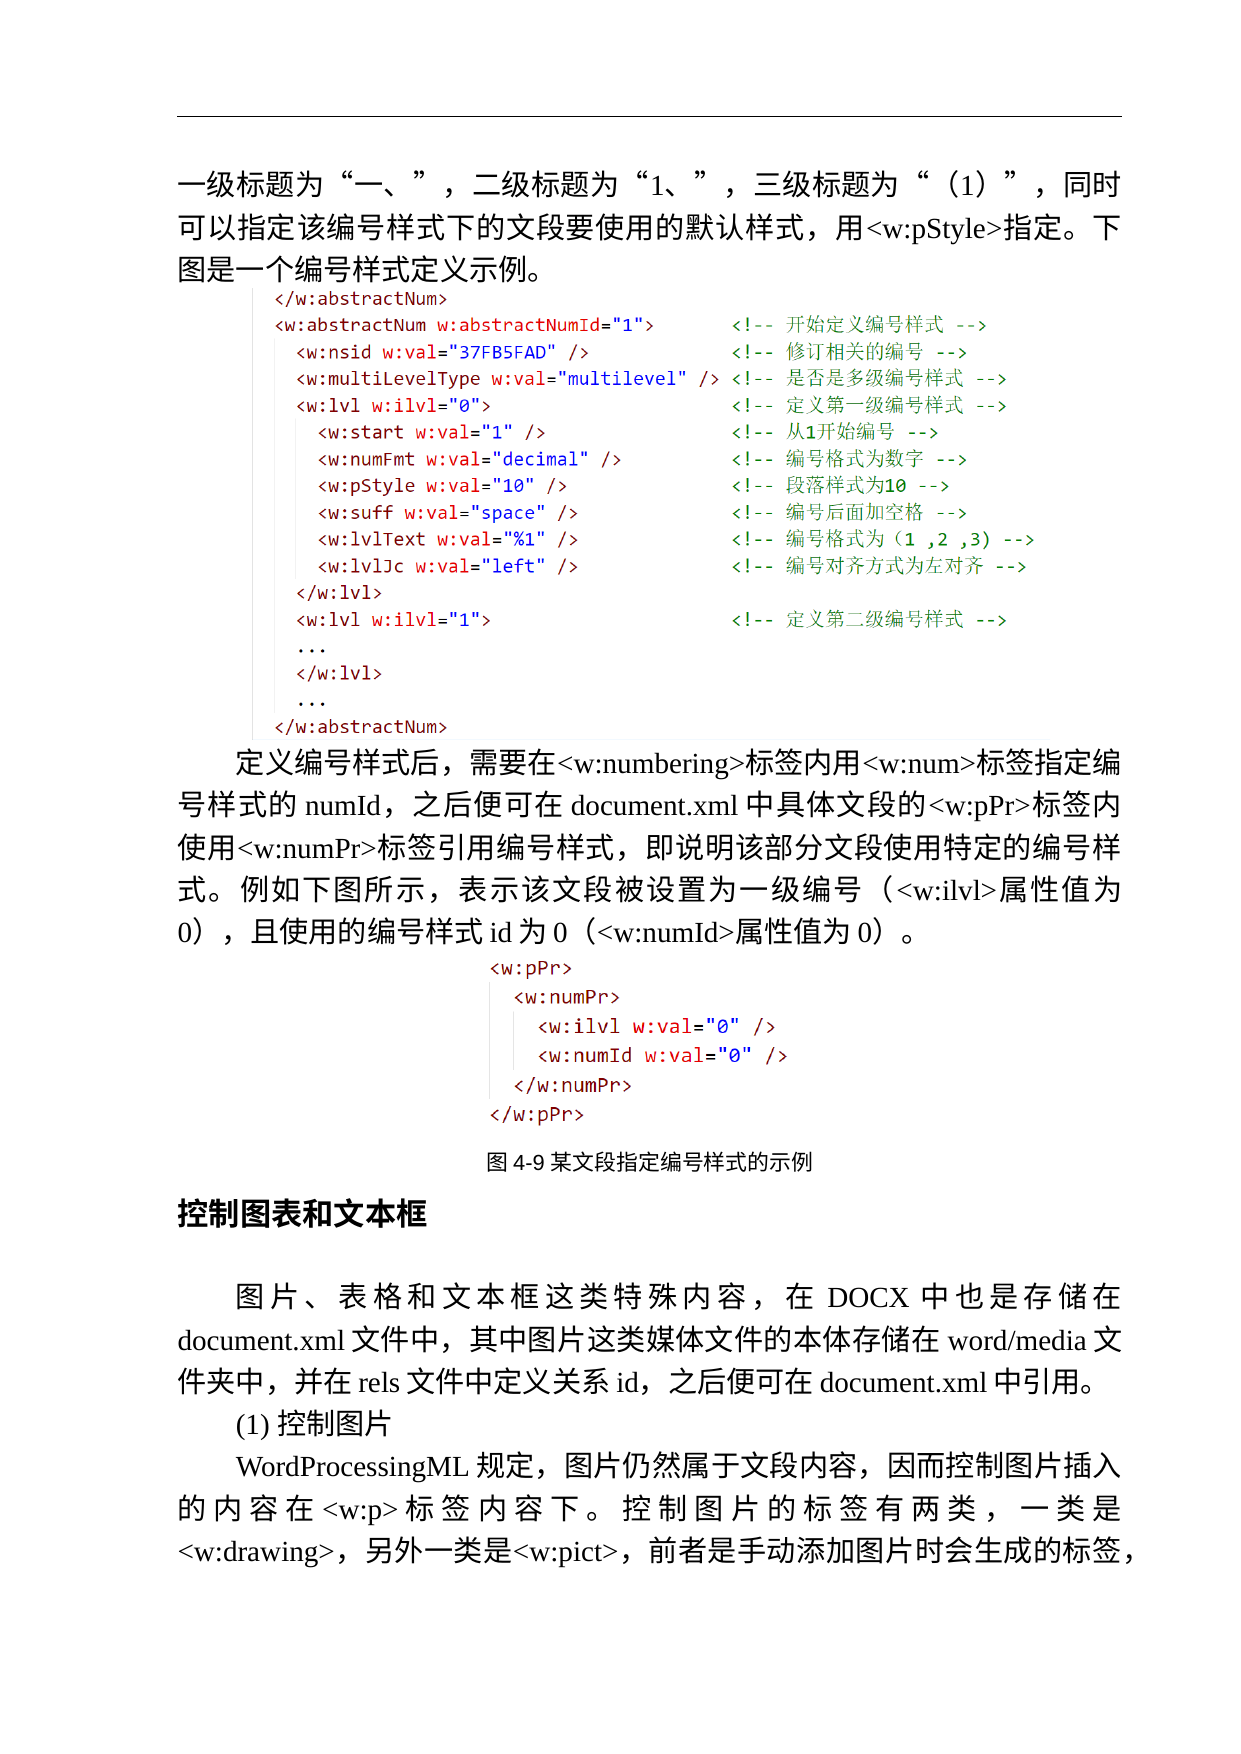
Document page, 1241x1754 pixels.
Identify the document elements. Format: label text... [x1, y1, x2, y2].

picture [480, 951, 819, 1133]
text 图片、表格和文本框这类特殊内容，在DOCX中也是存储在document.xml文件中，其中图片这类媒体文件的本体存储在word/media文件夹中，并在rels文件中定义关系id，之后便可在document.xml中引用。 [177, 1274, 1122, 1401]
picture [249, 288, 1050, 740]
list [177, 1443, 1122, 1570]
subtitle 控制图表和文本框 [177, 1189, 1122, 1235]
list 控制图片 [177, 1401, 1122, 1443]
text 定义编号样式后，需要在<w:numbering>标签内用<w:num>标签指定编号样式的numId，之后便可在document.xml中具体文段的<w:pPr>标签内使用<w:numPr>标签引用编号样式，即说明该部分文段使用特定的编号样式。例如下图所示，表示该文段被设置为一级编号（<w:ilvl>属性值为0），且使用的编号样式id为0（<w:numId>属性值为0）。 [177, 740, 1122, 951]
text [177, 162, 1122, 289]
